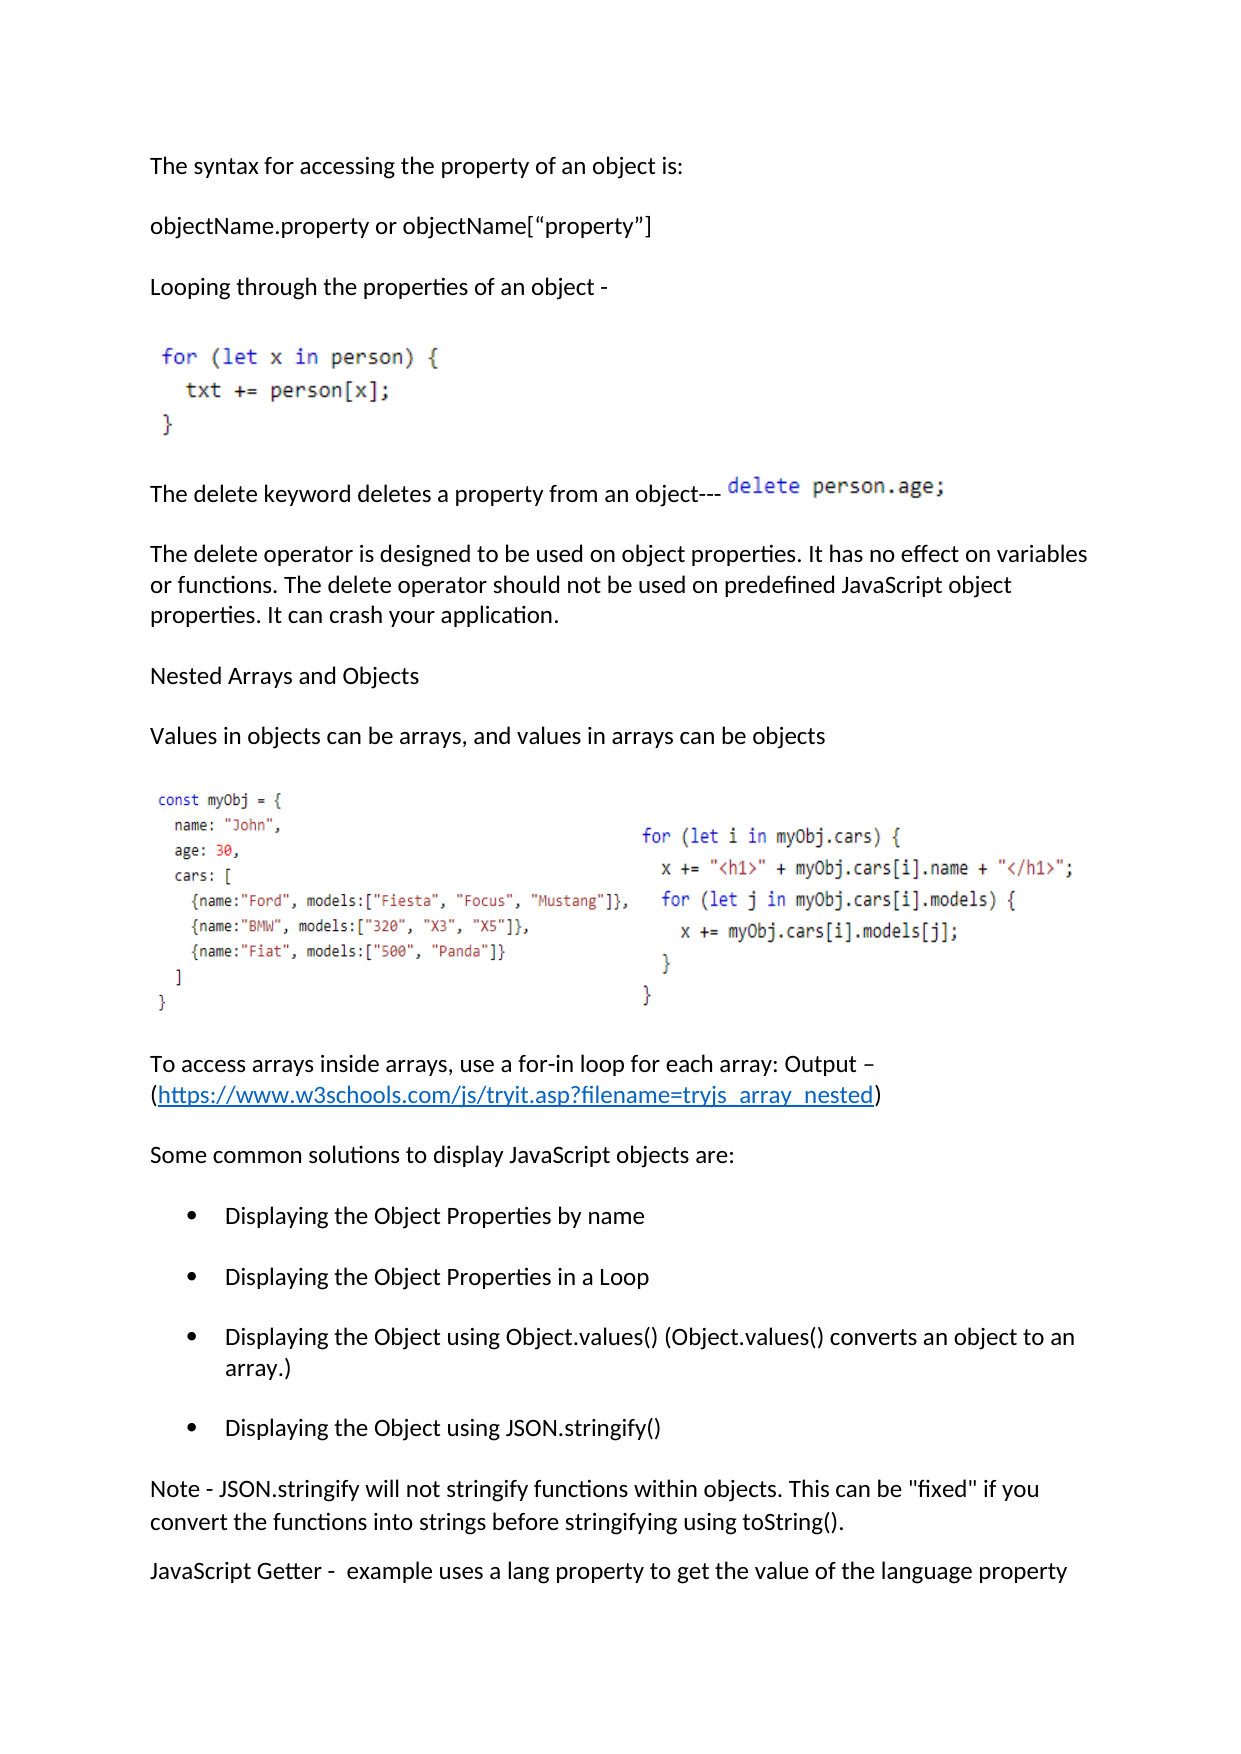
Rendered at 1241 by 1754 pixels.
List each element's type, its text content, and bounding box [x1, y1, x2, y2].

text Some common solutions to display JavaScript objects are: [150, 1139, 1090, 1170]
text The delete keyword deletes a property from an object--- [150, 469, 1090, 508]
text The syntax for accessing the property of an object is: [150, 150, 1090, 181]
list Displaying the Object Properties in a Loop [187, 1261, 1090, 1291]
list Displaying the Object using Object.values() (Object.values() converts an object to an array.) [187, 1321, 1090, 1382]
picture [150, 781, 1079, 1019]
text The delete operator is designed to be used on object properties. It has no effect on variables or functions. The delete operator should not be used on predefined JavaScript object properties. It can crash your application. [150, 538, 1090, 630]
text Note - JSON.stringify will not stringify functions within objects. This can be "fixed" if you convert the functions into strings before stringifying using toString(). [150, 1473, 1090, 1536]
text JavaScript Getter - example uses a lang property to get the value of the language property [150, 1555, 1090, 1586]
list Displaying the Object Properties by name [187, 1200, 1090, 1231]
text To access arrays inside arrays, use a for-in loop for each array: Output – (https://www.w3schools.com/js/tryit.asp?filename=tryjs_array_nested) [150, 1048, 1090, 1109]
list Displaying the Object using JSON.stringify() [187, 1412, 1090, 1443]
picture [150, 331, 446, 440]
picture [727, 469, 949, 503]
text Looping through the properties of an object - [150, 271, 1090, 302]
text Nested Arrays and Objects [150, 660, 1090, 691]
text objectName.property or objectName[“property”] [150, 211, 1090, 241]
text Values in objects can be arrays, and values in arrays can be objects [150, 721, 1090, 751]
